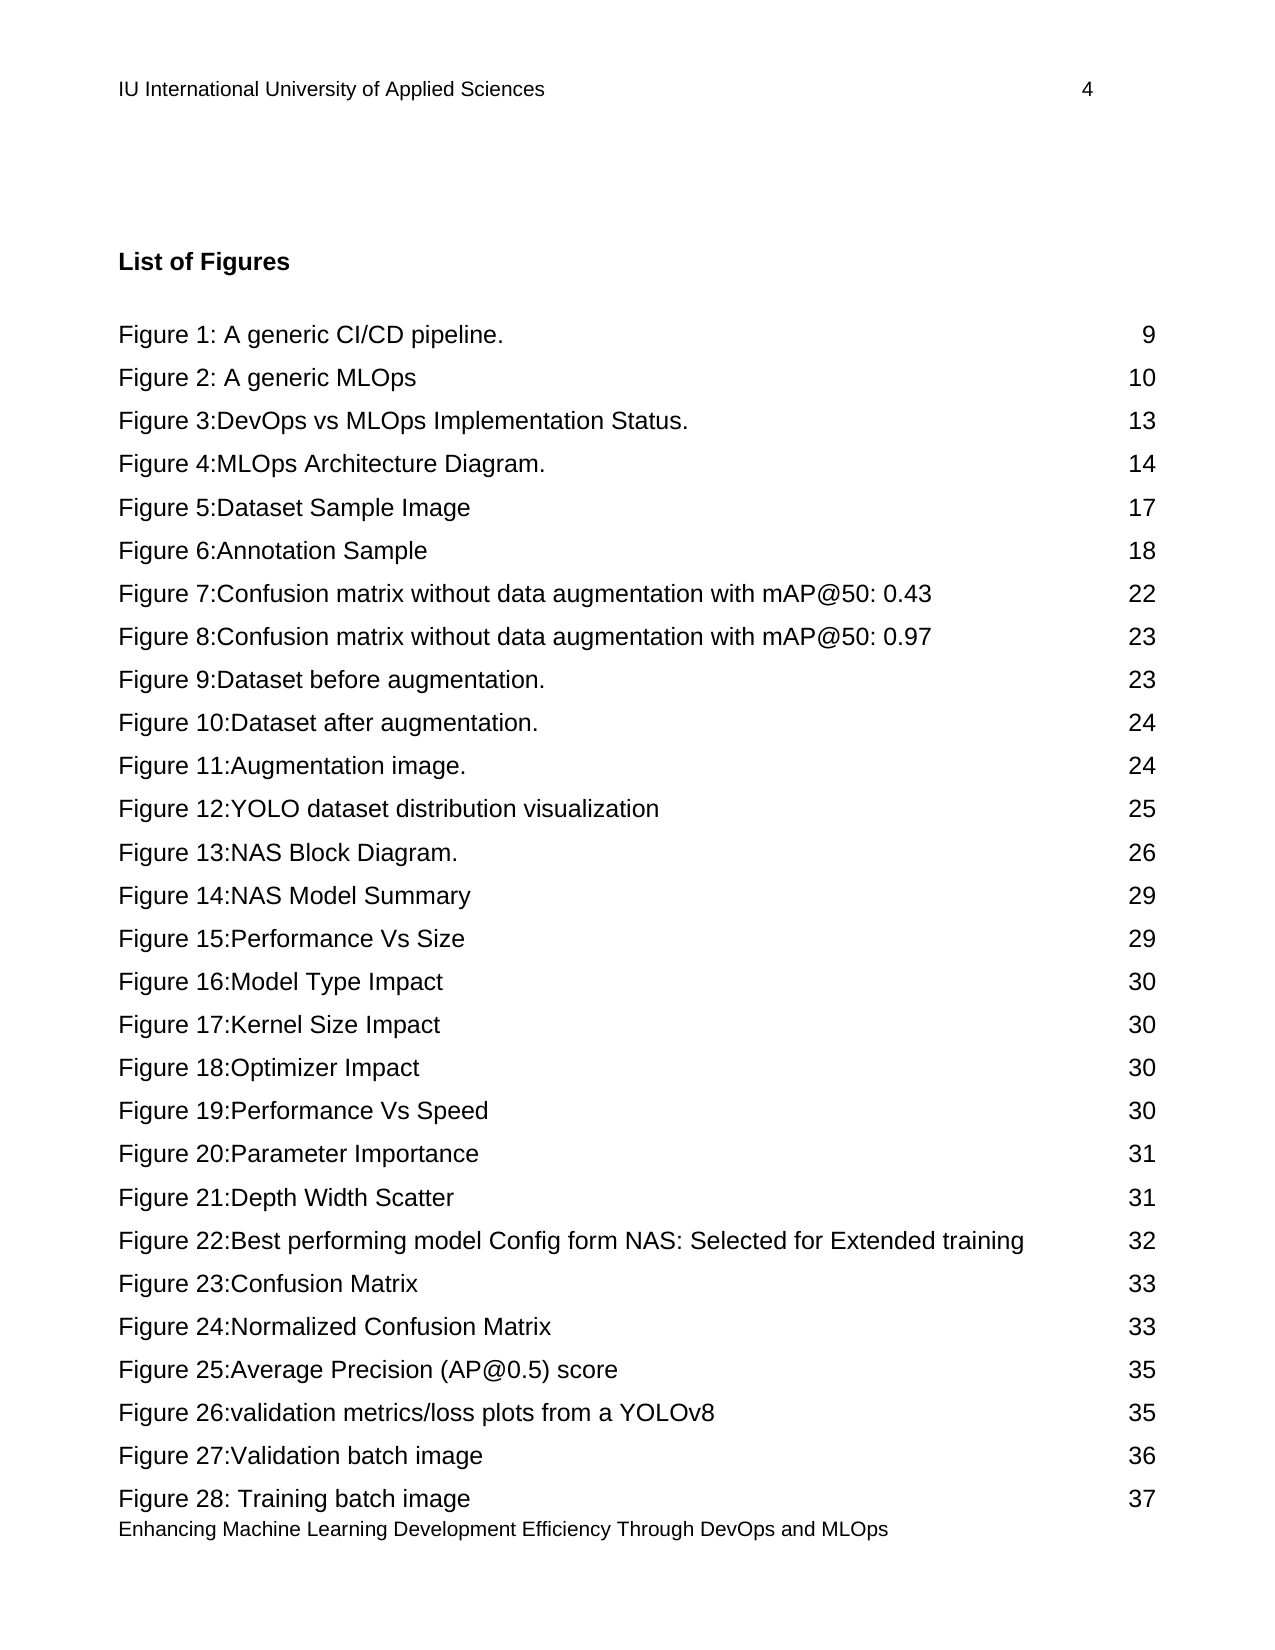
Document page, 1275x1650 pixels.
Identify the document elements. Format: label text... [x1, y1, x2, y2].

text Figure 21:Depth Width Scatter 31 [118, 1183, 1157, 1211]
text Figure 12:YOLO dataset distribution visualization 25 [118, 794, 1157, 823]
text Figure 6:Annotation Sample 18 [118, 536, 1157, 564]
text Figure 14:NAS Model Summary 29 [118, 881, 1157, 909]
text Figure 24:Normalized Confusion Matrix 33 [118, 1312, 1157, 1341]
text Figure 25:Average Precision (AP@0.5) score 35 [118, 1355, 1157, 1384]
text Figure 10:Dataset after augmentation. 24 [118, 708, 1157, 737]
text Figure 3:DevOps vs MLOps Implementation Status. 13 [118, 406, 1157, 435]
text Figure 26:validation metrics/loss plots from a YOLOv8 35 [118, 1398, 1157, 1427]
text Figure 16:Model Type Impact 30 [118, 967, 1157, 996]
text Figure 28: Training batch image 37 [118, 1484, 1157, 1513]
text List of Figures [118, 247, 1157, 276]
text Figure 20:Parameter Importance 31 [118, 1139, 1157, 1168]
text Figure 22:Best performing model Config form NAS: Selected for Extended training 32 [118, 1226, 1157, 1254]
text Figure 15:Performance Vs Size 29 [118, 924, 1157, 953]
text Figure 27:Validation batch image 36 [118, 1441, 1157, 1470]
text Figure 18:Optimizer Impact 30 [118, 1053, 1157, 1082]
text Figure 17:Kernel Size Impact 30 [118, 1010, 1157, 1039]
text Figure 1: A generic CI/CD pipeline. 9 [118, 320, 1157, 349]
text Figure 23:Confusion Matrix 33 [118, 1269, 1157, 1298]
text Figure 5:Dataset Sample Image 17 [118, 493, 1157, 521]
text Figure 9:Dataset before augmentation. 23 [118, 665, 1157, 694]
text Figure 11:Augmentation image. 24 [118, 751, 1157, 780]
text Figure 8:Confusion matrix without data augmentation with mAP@50: 0.97 23 [118, 622, 1157, 651]
text Figure 2: A generic MLOps 10 [118, 363, 1157, 392]
text Figure 13:NAS Block Diagram. 26 [118, 838, 1157, 866]
text Figure 4:MLOps Architecture Diagram. 14 [118, 449, 1157, 478]
text Figure 19:Performance Vs Speed 30 [118, 1096, 1157, 1125]
text Figure 7:Confusion matrix without data augmentation with mAP@50: 0.43 22 [118, 579, 1157, 608]
